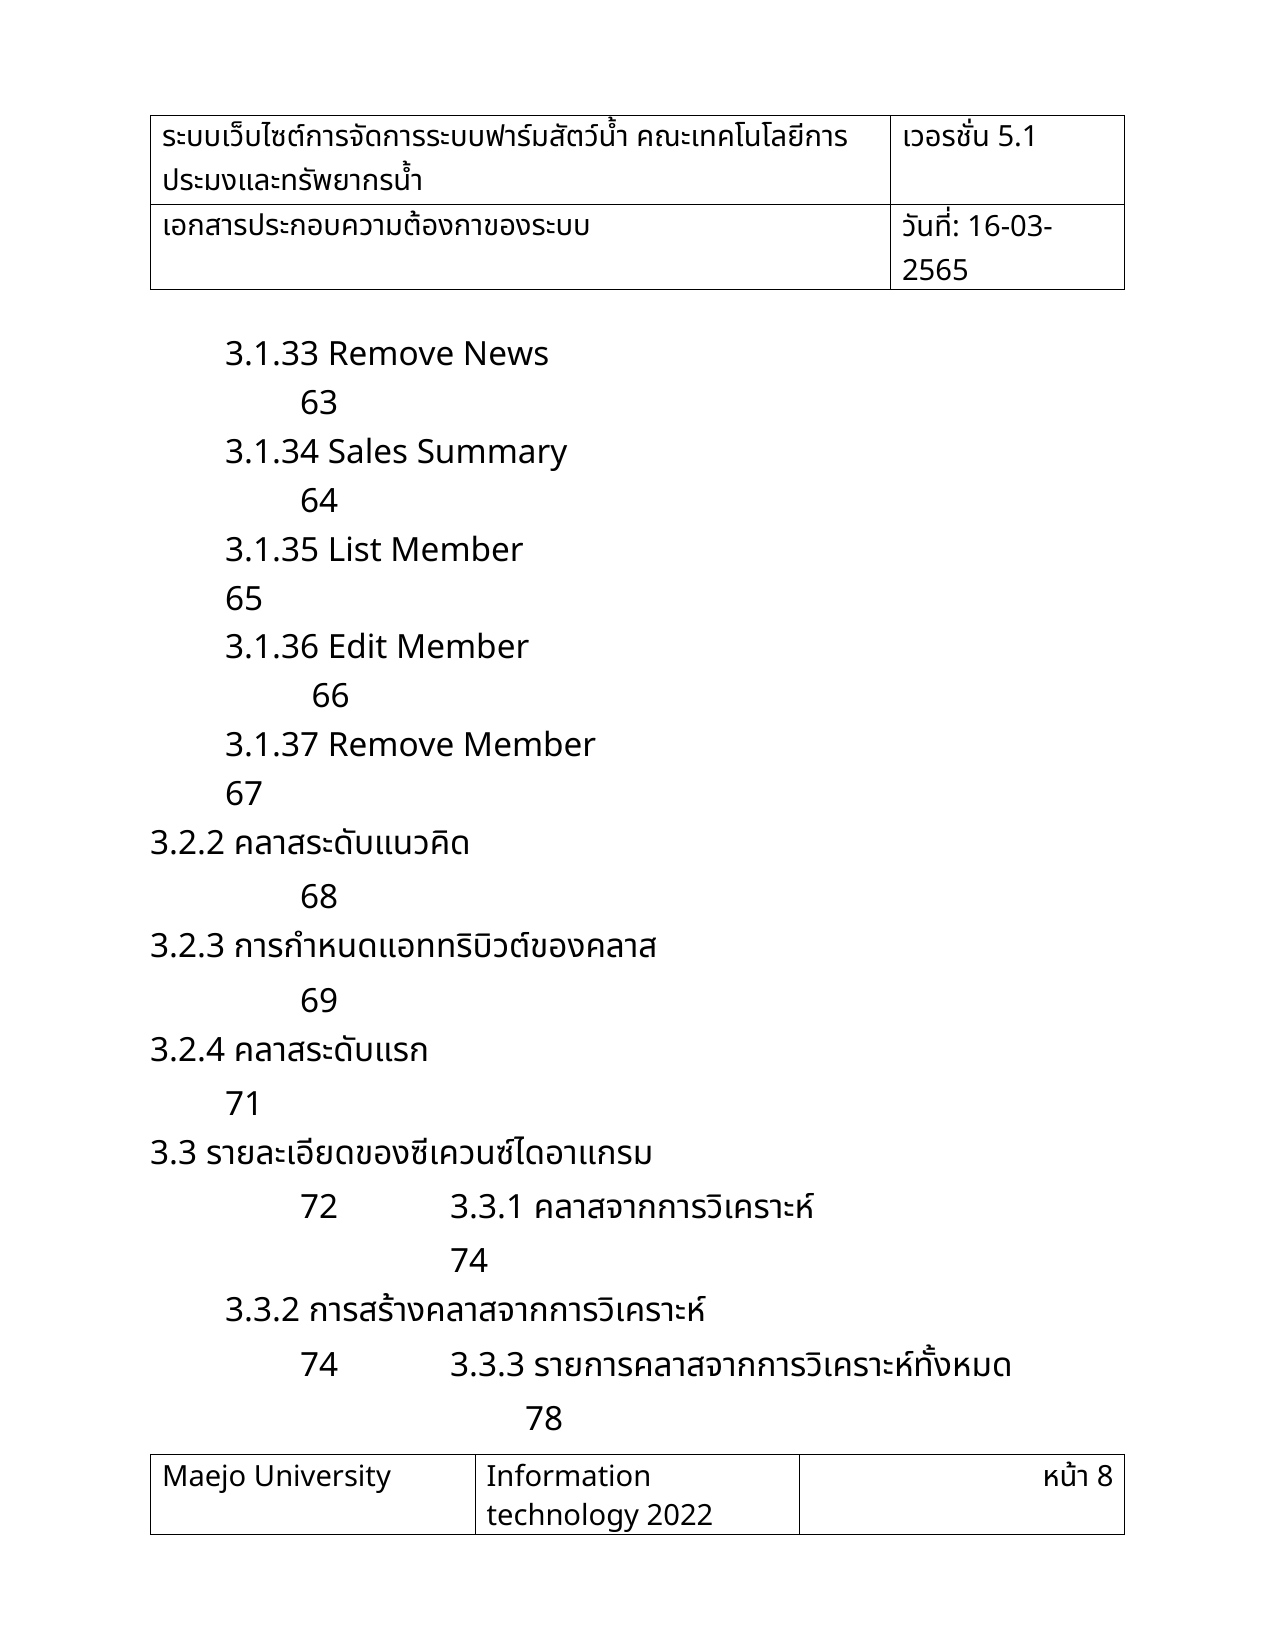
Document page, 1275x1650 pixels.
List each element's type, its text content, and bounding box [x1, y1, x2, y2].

text 3.3.2 การสร้างคลาสจากการวิเคราะห์ 74 3.3.3 รายการคลาสจากการวิเคราะห์ทั้งหมด 78 [150, 1286, 1125, 1440]
text 3.1.36 Edit Member 66 [150, 623, 1125, 718]
text 3.2.4 คลาสระดับแรก 71 [150, 1025, 1125, 1125]
text 3.2.2 คลาสระดับแนวคิด 68 [150, 819, 1125, 919]
text 3.1.33 Remove News 63 [150, 329, 1125, 424]
text 3.1.35 List Member 65 [150, 525, 1125, 620]
text 3.3 รายละเอียดของซีเควนซ์ไดอาแกรม 72 3.3.1 คลาสจากการวิเคราะห์ 74 [150, 1128, 1125, 1283]
text 3.2.3 การกำหนดแอททริบิวต์ของคลาส 69 [150, 922, 1125, 1022]
text 3.1.34 Sales Summary 64 [150, 427, 1125, 522]
text 3.1.37 Remove Member 67 [150, 721, 1125, 816]
